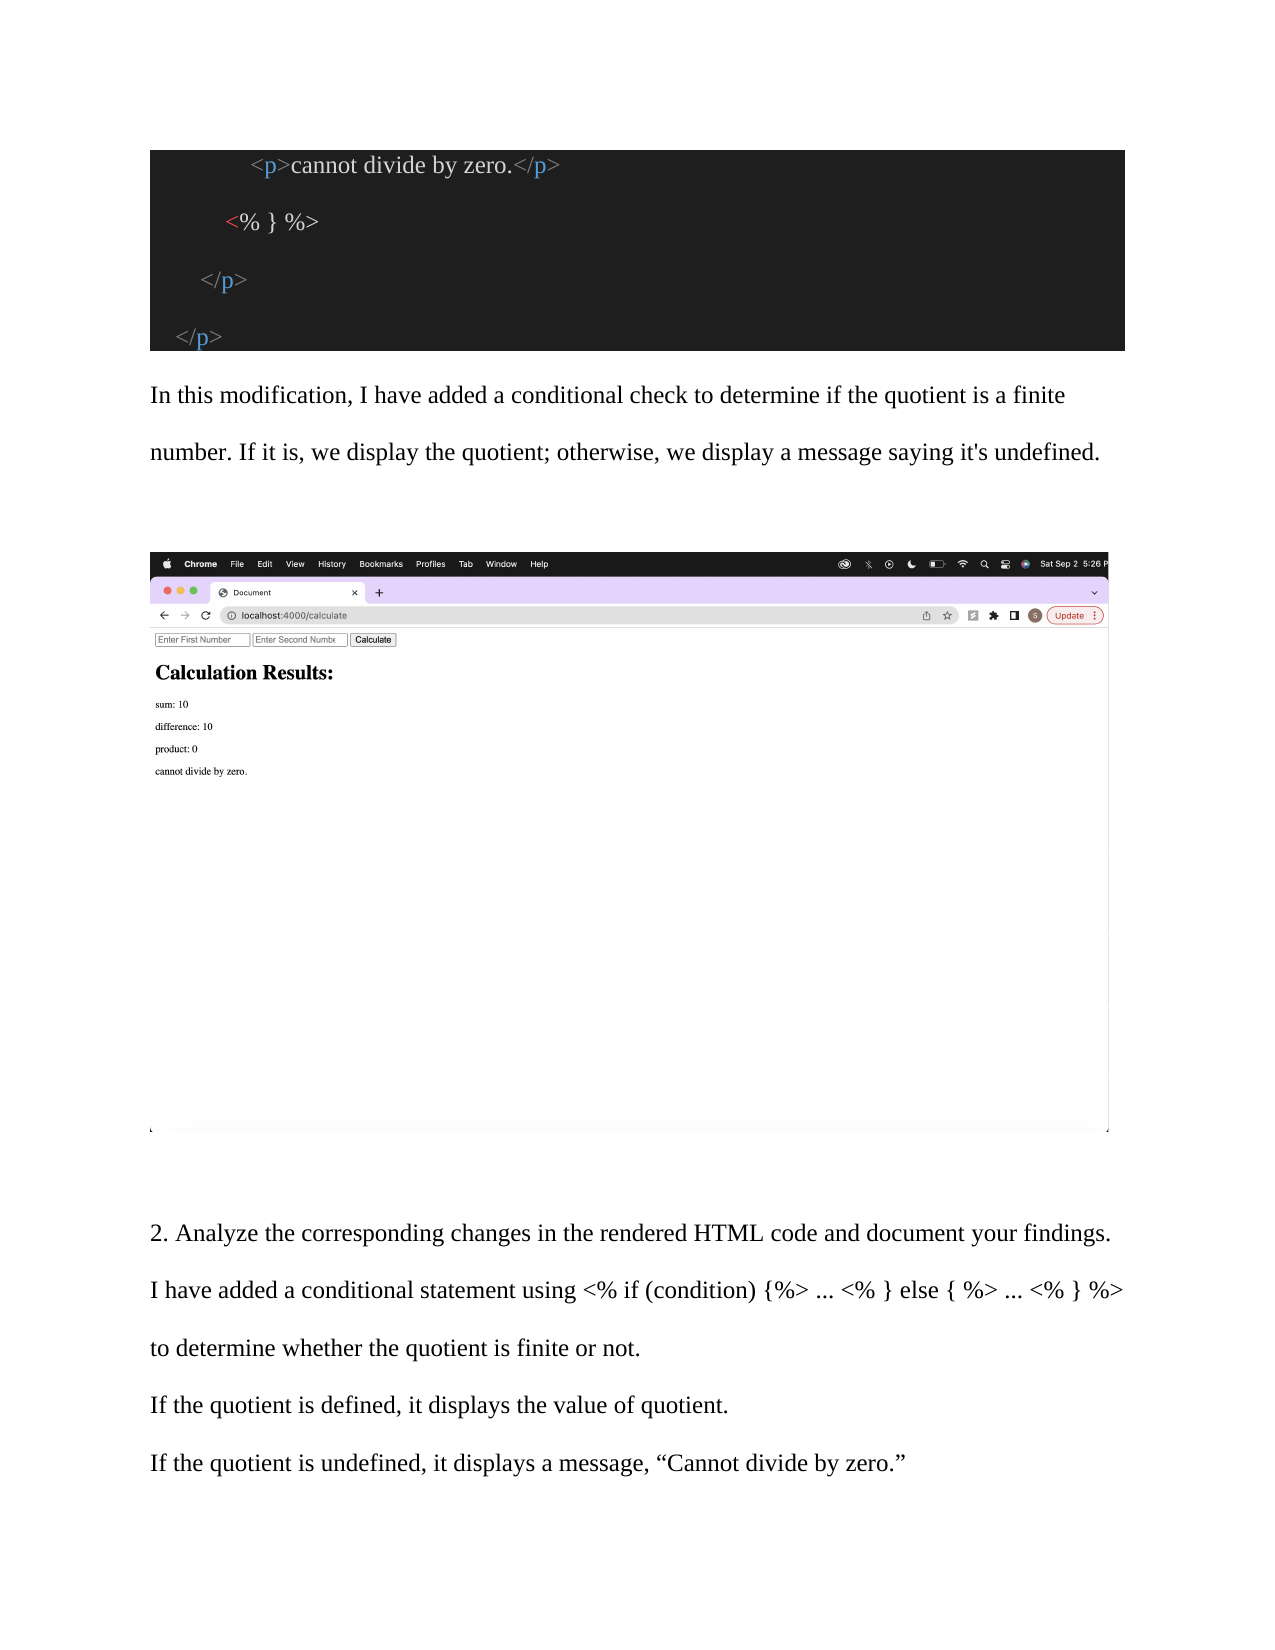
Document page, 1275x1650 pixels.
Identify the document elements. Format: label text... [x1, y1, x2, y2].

text If the quotient is defined, it displays the value of quotient. [150, 1390, 1125, 1419]
text </p> [150, 322, 1125, 351]
text <% } %> [150, 207, 1125, 236]
text If the quotient is undefined, it displays a message, “Cannot divide by zero.” [150, 1448, 1125, 1477]
text </p> [150, 265, 1125, 294]
picture [150, 552, 1109, 1132]
text In this modification, I have added a conditional check to determine if the quotient is a finite number. If it is, we display the quotient; otherwise, we display a message saying it's undefined. [150, 380, 1125, 466]
text <p>cannot divide by zero.</p> [150, 150, 1125, 179]
text I have added a conditional statement using <% if (condition) {%> ... <% } else { %> ... <% } %> to determine whether the quotient is finite or not. [150, 1275, 1125, 1362]
text 2. Analyze the corresponding changes in the rendered HTML code and document your findings. [150, 1218, 1125, 1247]
